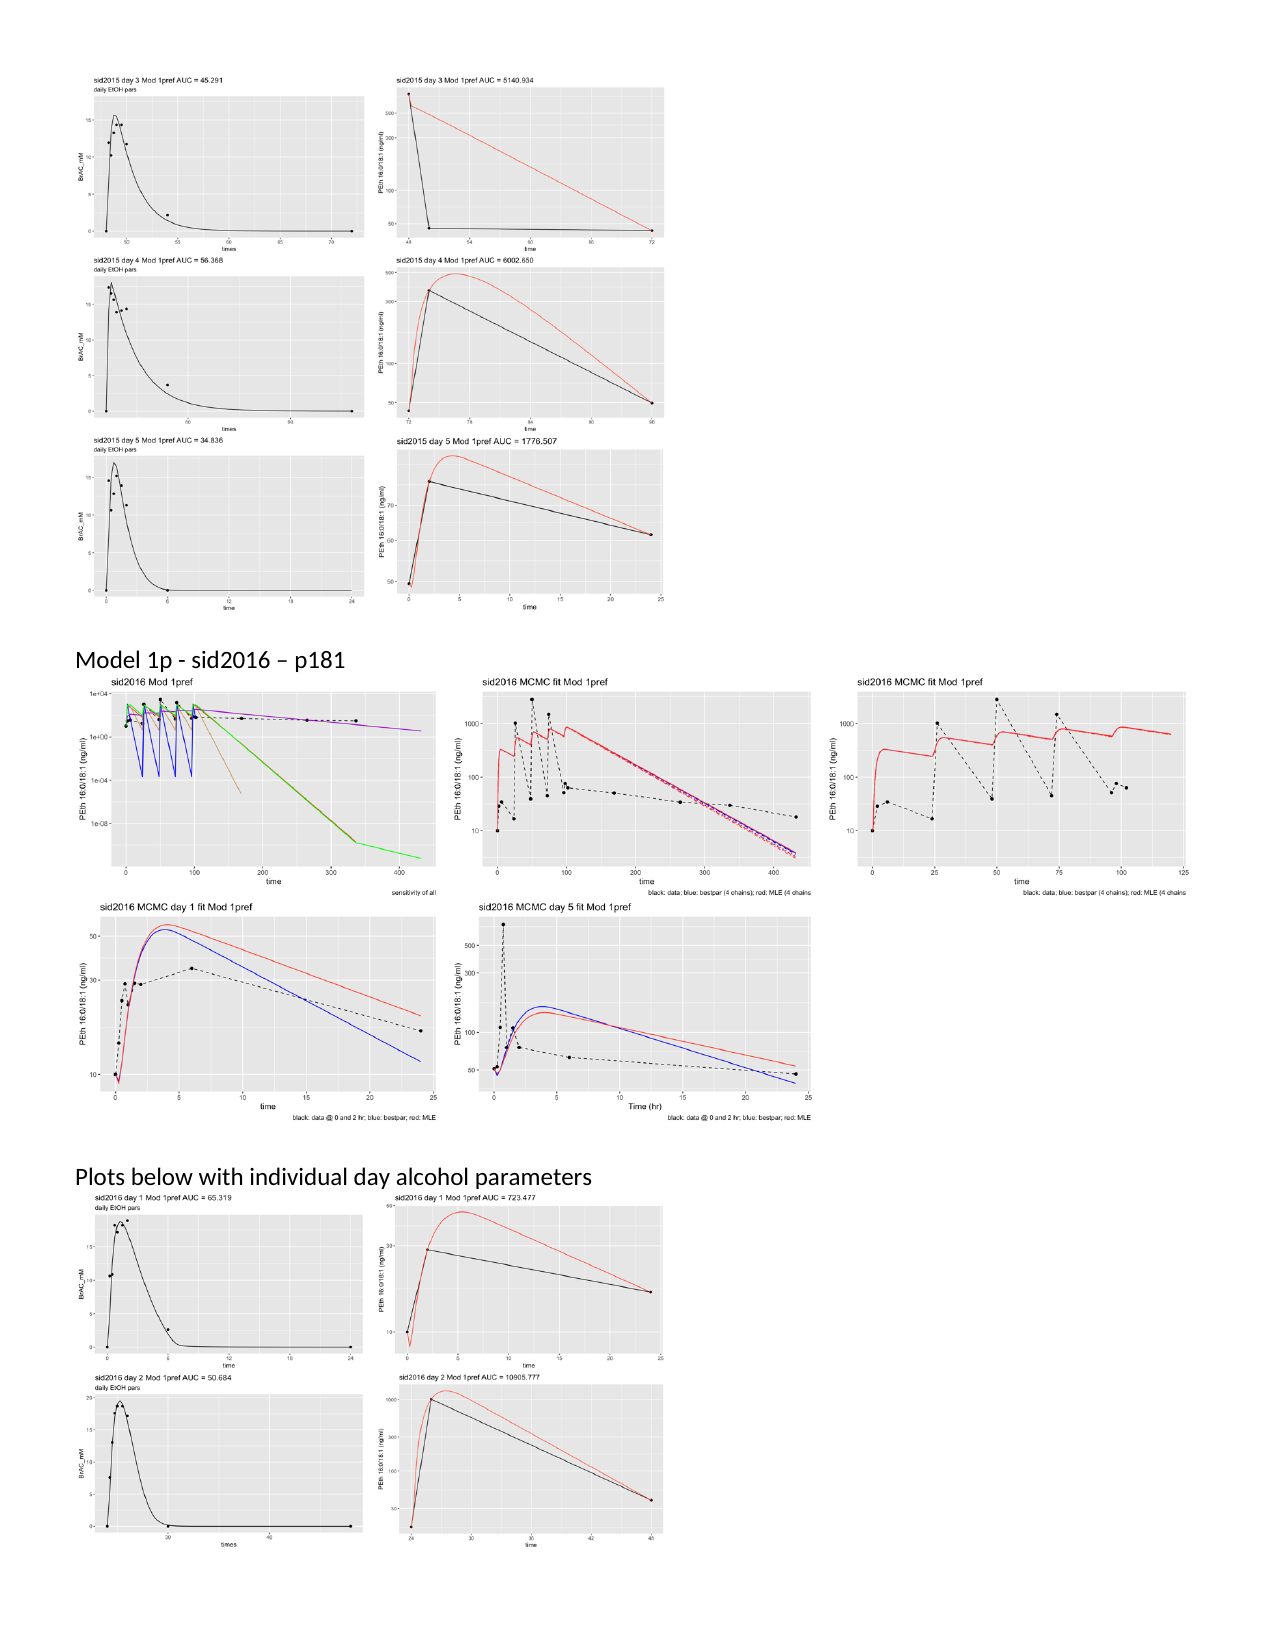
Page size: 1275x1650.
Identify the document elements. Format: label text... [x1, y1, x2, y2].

picture [75, 75, 367, 614]
picture [450, 674, 815, 1125]
picture [375, 1191, 666, 1551]
picture [75, 1191, 366, 1551]
text Model 1p - sid2016 – p181 [75, 644, 1200, 675]
text Plots below with individual day alcohol parameters [75, 1161, 1200, 1192]
picture [75, 674, 440, 1125]
picture [375, 75, 667, 614]
picture [825, 674, 1190, 900]
